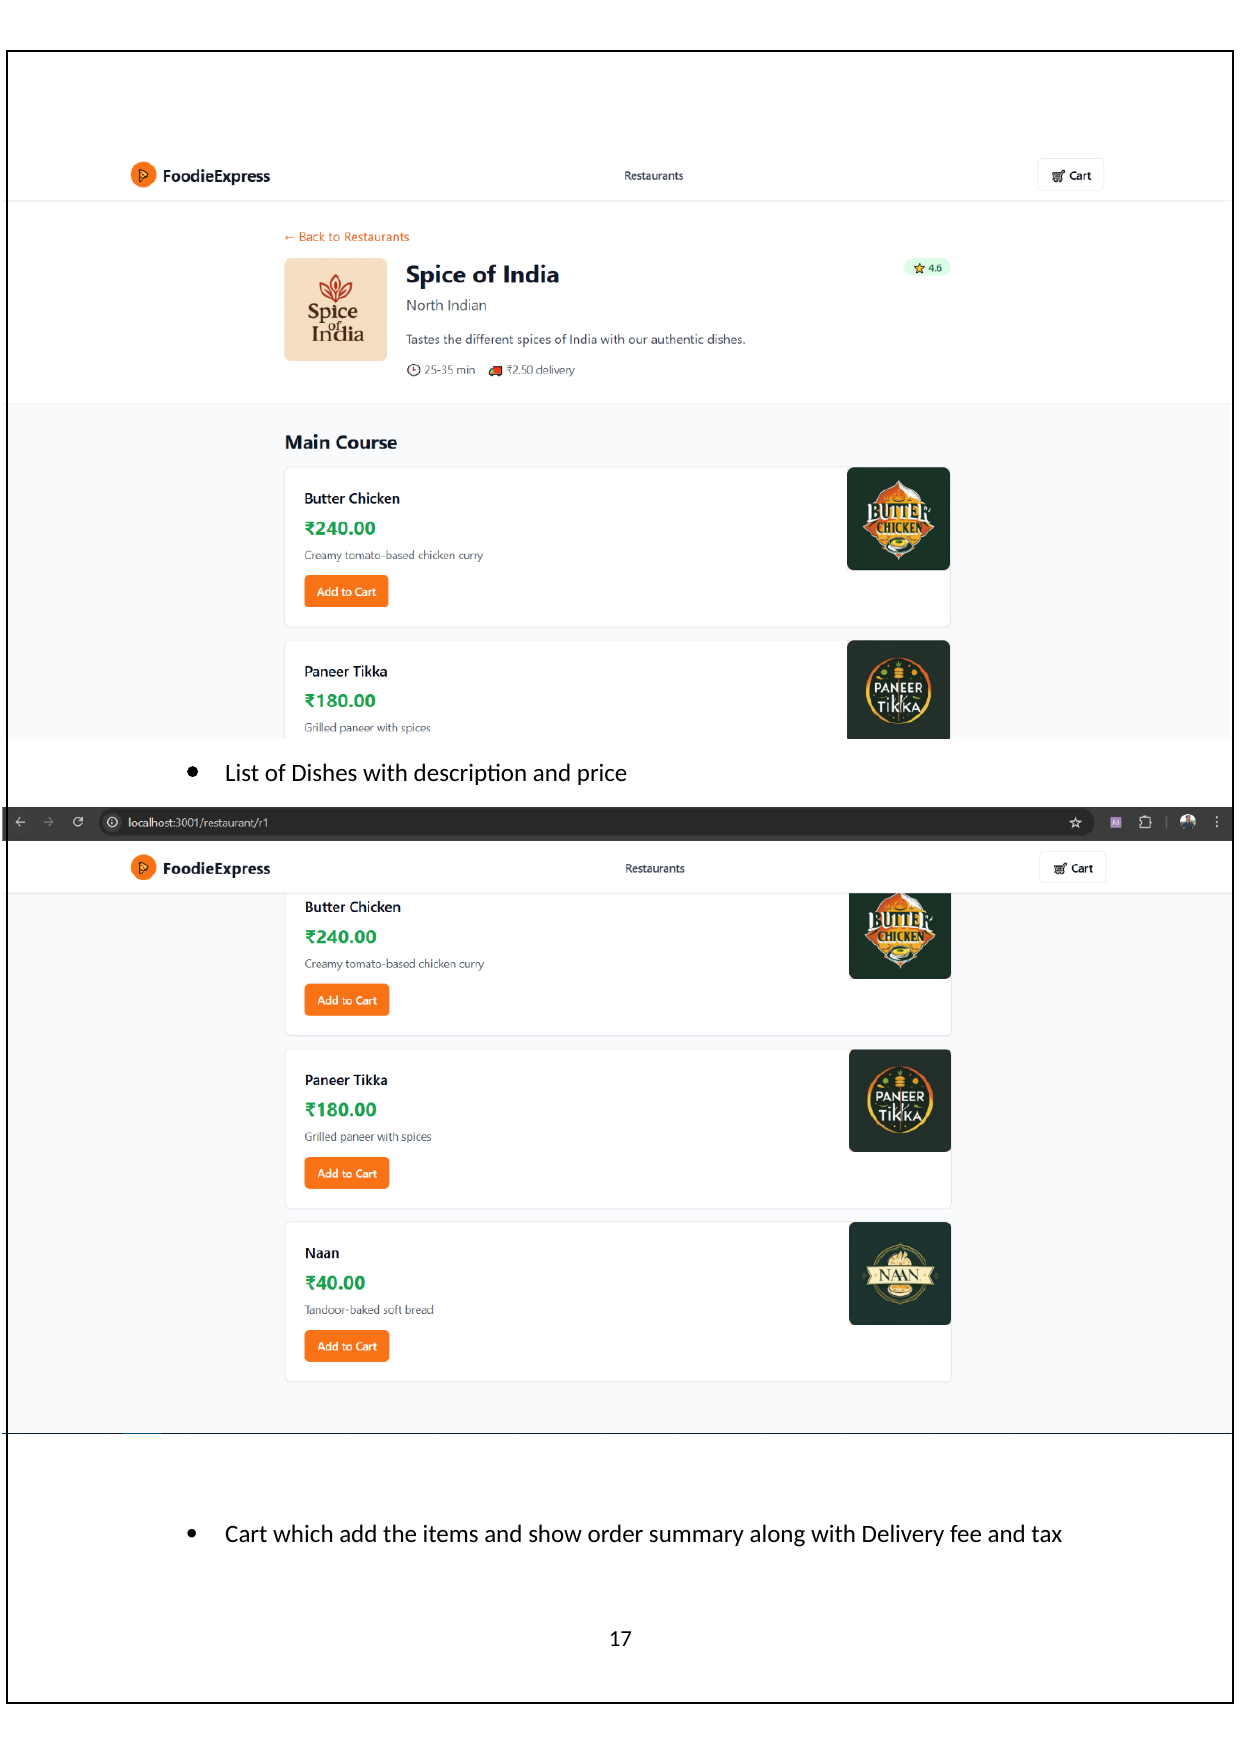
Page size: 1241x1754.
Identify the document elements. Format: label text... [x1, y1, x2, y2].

list List of Dishes with description and price [187, 758, 1090, 788]
picture [2, 150, 6, 739]
list Cart which add the items and show order summary along with Delivery fee and tax [187, 1518, 1090, 1549]
picture [8, 150, 1232, 739]
picture [8, 807, 1232, 1434]
picture [2, 807, 6, 1434]
